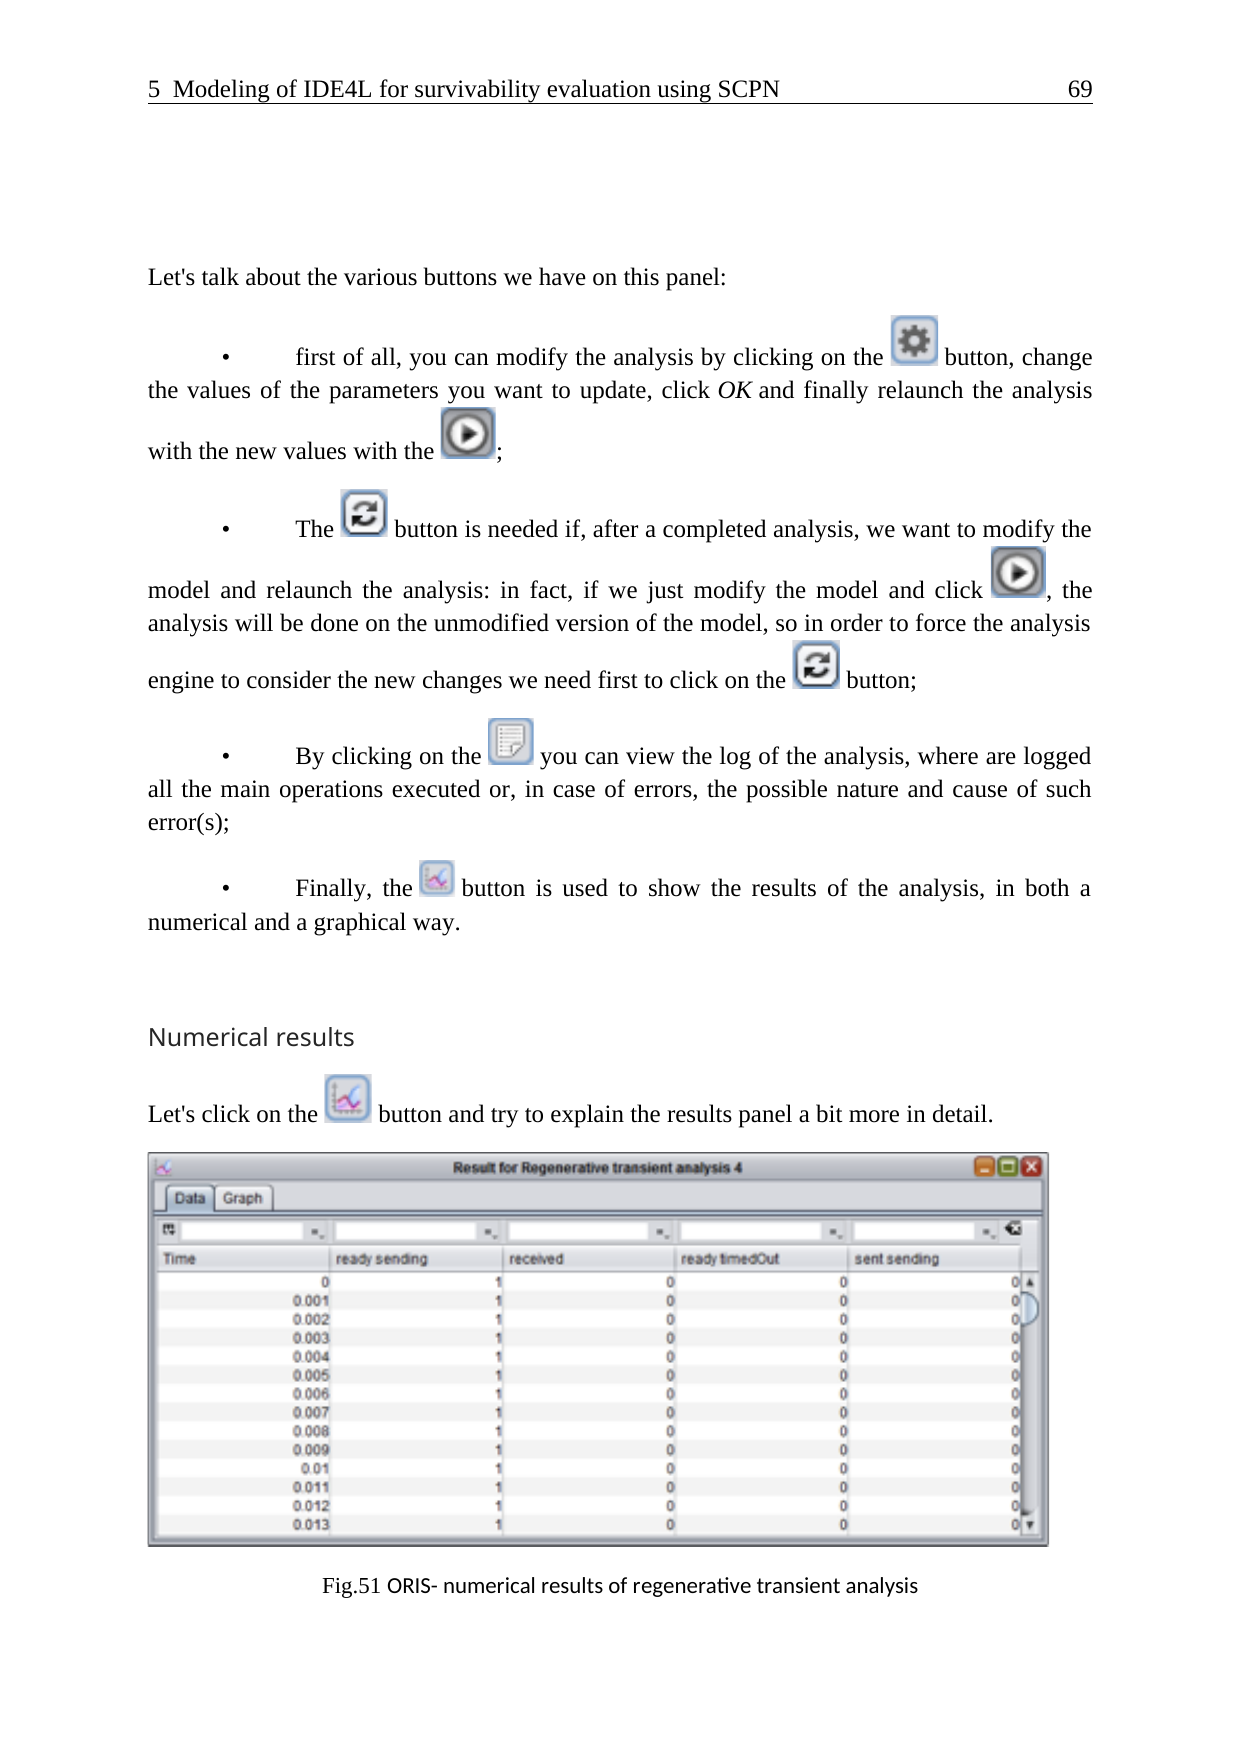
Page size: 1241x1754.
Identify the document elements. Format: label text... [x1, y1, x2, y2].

picture [792, 640, 840, 689]
picture [488, 718, 534, 765]
text Fig.51 ORIS- numerical results of regenerative transient analysis [148, 1571, 1093, 1599]
picture [440, 407, 496, 459]
picture [147, 1152, 1050, 1547]
text Let's click on the button and try to explain the results panel a bit more in detail. [148, 1075, 1093, 1128]
text • By clicking on the you can view the log of the analysis, where are logged all the main operations executed or, in case of errors, the possible nature and cause of such error(s); [148, 719, 1093, 836]
text • first of all, you can modify the analysis by clicking on the button, change the values of the parameters you want to update, click OK and finally relaunch the analysis with the new values with the ; [148, 316, 1093, 464]
text • Finally, the button is used to show the results of the analysis, in both a numerical and a graphical way. [148, 861, 1093, 935]
text Let's talk about the various buttons we have on this panel: [148, 262, 1093, 291]
text • The button is needed if, after a completed analysis, we want to modify the model and relaunch the analysis: in fact, if we just modify the model and click , the analysis will be done on the unmodified version of the model, so in order to force the analysis engine to consider the new changes we need first to click on the button; [148, 489, 1093, 694]
picture [324, 1074, 372, 1123]
picture [340, 489, 388, 537]
picture [419, 860, 456, 897]
picture [990, 546, 1046, 598]
text Numerical results [148, 1014, 1093, 1054]
picture [890, 315, 939, 366]
